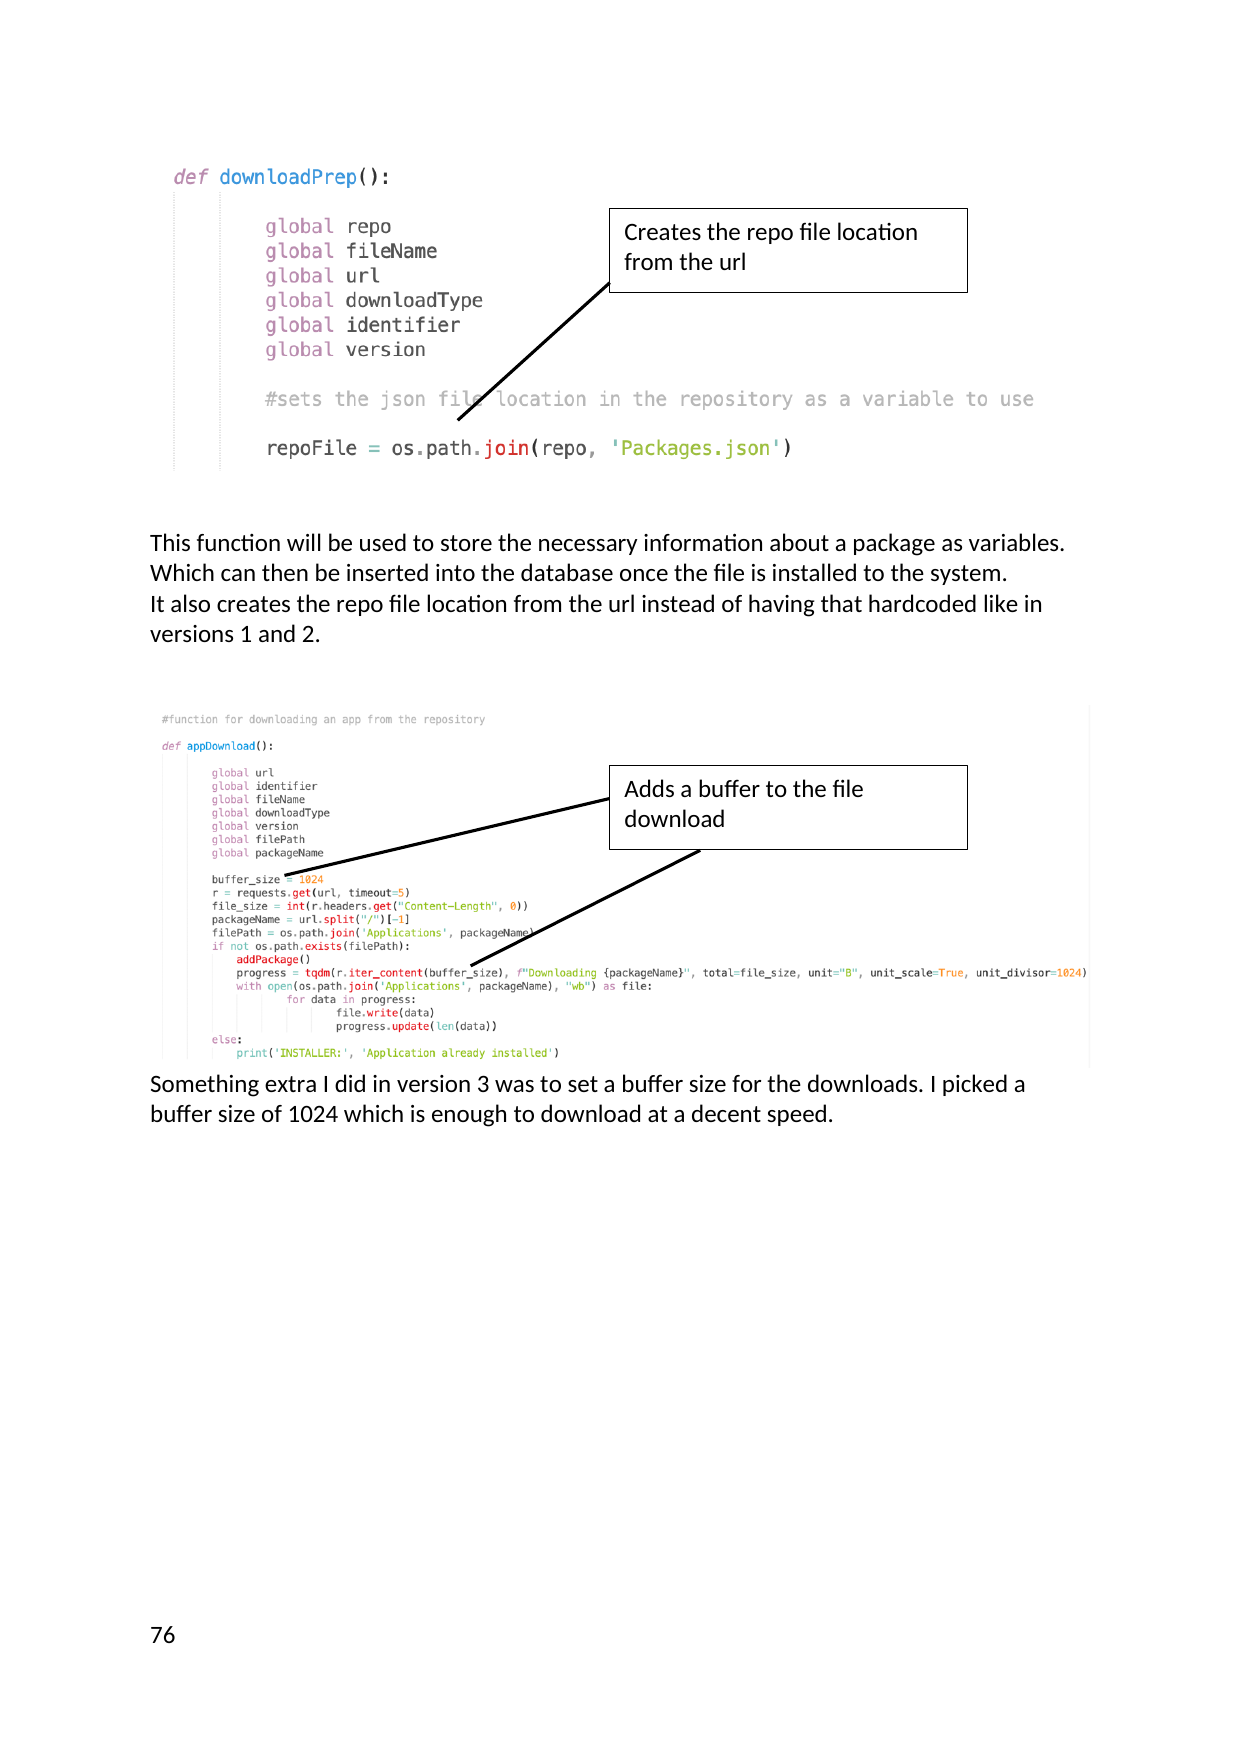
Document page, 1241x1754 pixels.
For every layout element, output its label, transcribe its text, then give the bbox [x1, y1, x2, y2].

picture [150, 150, 1091, 471]
text This function will be used to store the necessary information about a package as variables. Which can then be inserted into the database once the file is installed to the system. [150, 527, 1090, 588]
picture [150, 705, 1091, 1068]
text Something extra I did in version 3 was to set a buffer size for the downloads. I picked a buffer size of 1024 which is enough to download at a decent speed. [150, 1068, 1090, 1129]
text It also creates the repo file location from the url instead of having that hardcoded like in versions 1 and 2. [150, 588, 1090, 649]
